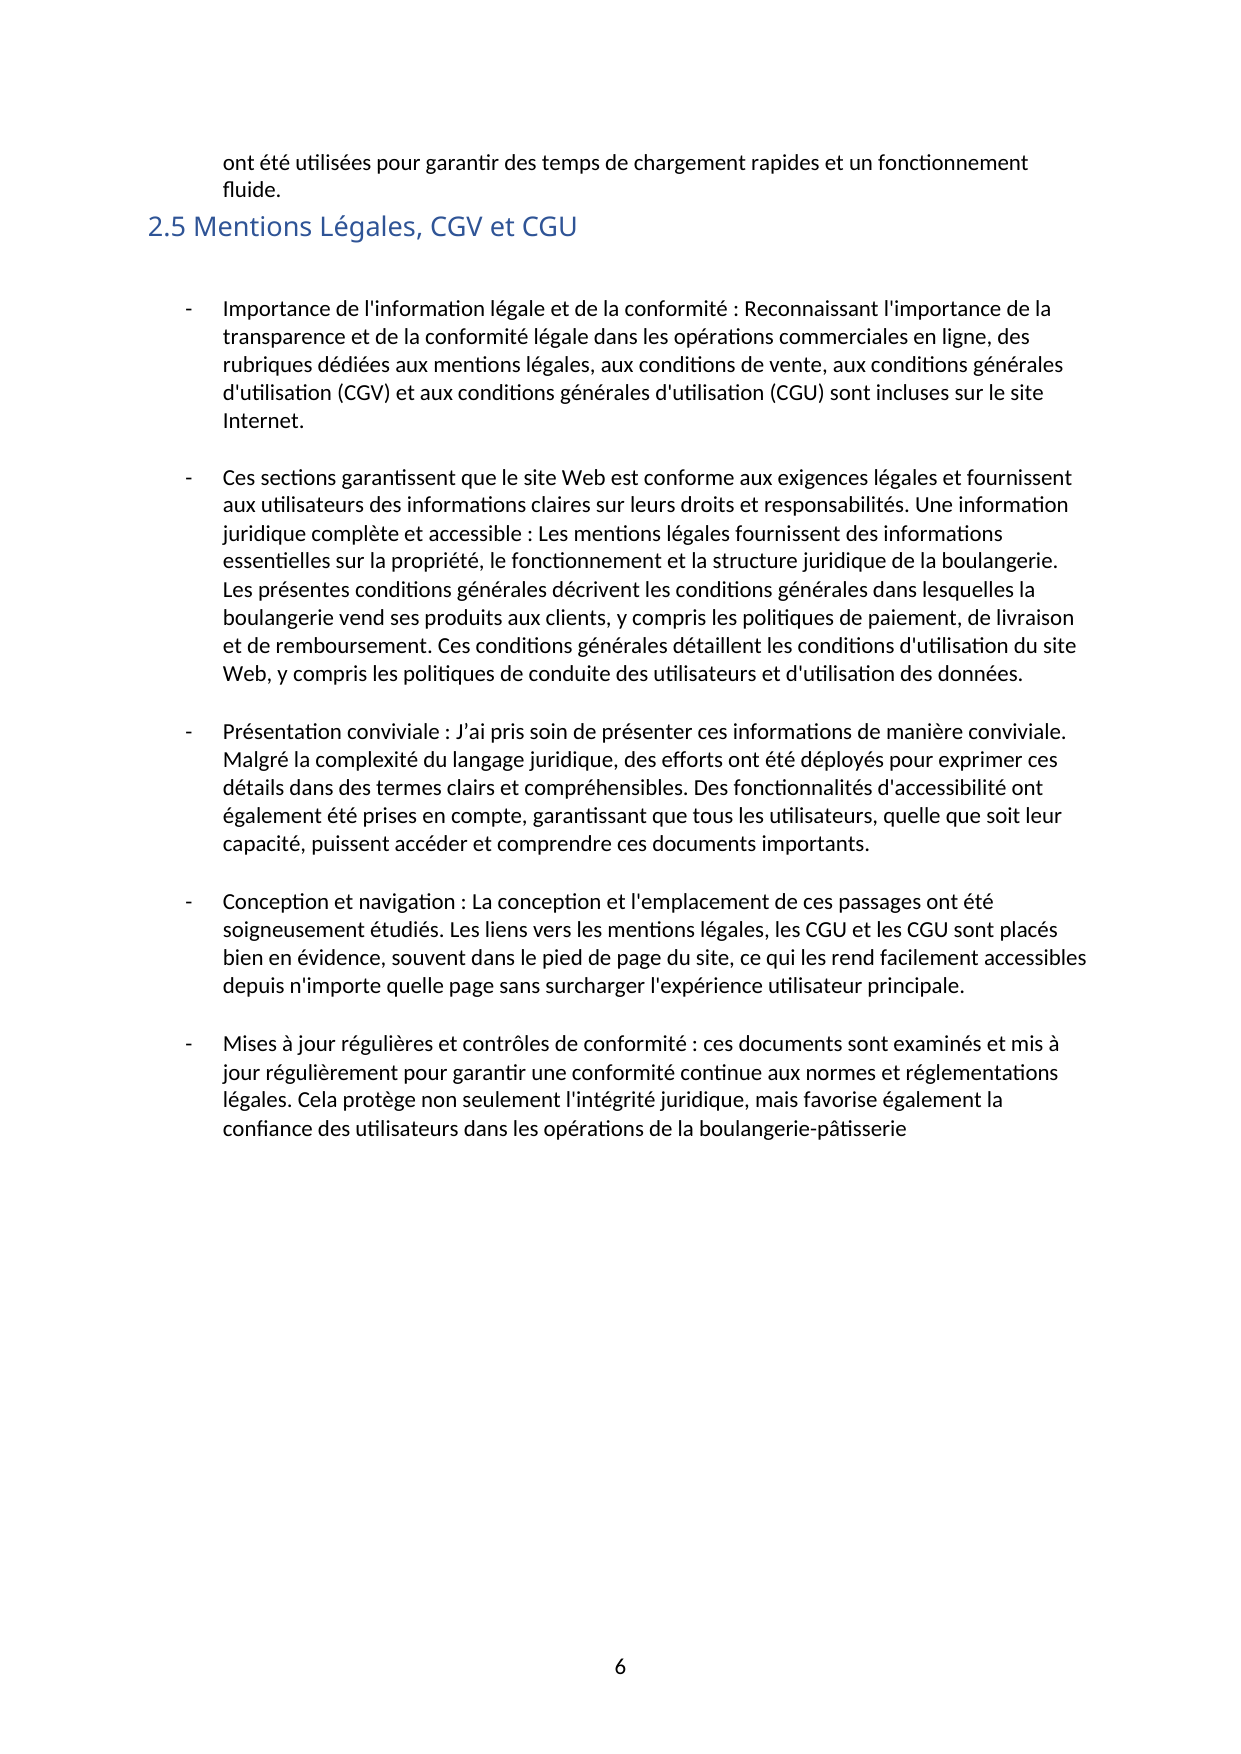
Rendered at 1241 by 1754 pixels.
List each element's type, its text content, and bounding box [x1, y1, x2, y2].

list Conception et navigation : La conception et l'emplacement de ces passages ont été soigneusement étudiés. Les liens vers les mentions légales, les CGU et les CGU sont placés bien en évidence, souvent dans le pied de page du site, ce qui les rend facilement accessibles depuis n'importe quelle page sans surcharger l'expérience utilisateur principale. [185, 887, 1093, 999]
list Mises à jour régulières et contrôles de conformité : ces documents sont examinés et mis à jour régulièrement pour garantir une conformité continue aux normes et réglementations légales. Cela protège non seulement l'intégrité juridique, mais favorise également la confiance des utilisateurs dans les opérations de la boulangerie-pâtisserie [185, 1029, 1093, 1142]
list Ces sections garantissent que le site Web est conforme aux exigences légales et fournissent aux utilisateurs des informations claires sur leurs droits et responsabilités. Une information juridique complète et accessible : Les mentions légales fournissent des informations essentielles sur la propriété, le fonctionnement et la structure juridique de la boulangerie. Les présentes conditions générales décrivent les conditions générales dans lesquelles la boulangerie vend ses produits aux clients, y compris les politiques de paiement, de livraison et de remboursement. Ces conditions générales détaillent les conditions d'utilisation du site Web, y compris les politiques de conduite des utilisateurs et d'utilisation des données. [185, 463, 1093, 687]
subtitle 2.5 Mentions Légales, CGV et CGU [148, 208, 1093, 245]
list Présentation conviviale : J’ai pris soin de présenter ces informations de manière conviviale. Malgré la complexité du langage juridique, des efforts ont été déployés pour exprimer ces détails dans des termes clairs et compréhensibles. Des fonctionnalités d'accessibilité ont également été prises en compte, garantissant que tous les utilisateurs, quelle que soit leur capacité, puissent accéder et comprendre ces documents importants. [185, 717, 1093, 857]
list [185, 148, 1093, 204]
list Importance de l'information légale et de la conformité : Reconnaissant l'importance de la transparence et de la conformité légale dans les opérations commerciales en ligne, des rubriques dédiées aux mentions légales, aux conditions de vente, aux conditions générales d'utilisation (CGV) et aux conditions générales d'utilisation (CGU) sont incluses sur le site Internet. [185, 294, 1093, 434]
